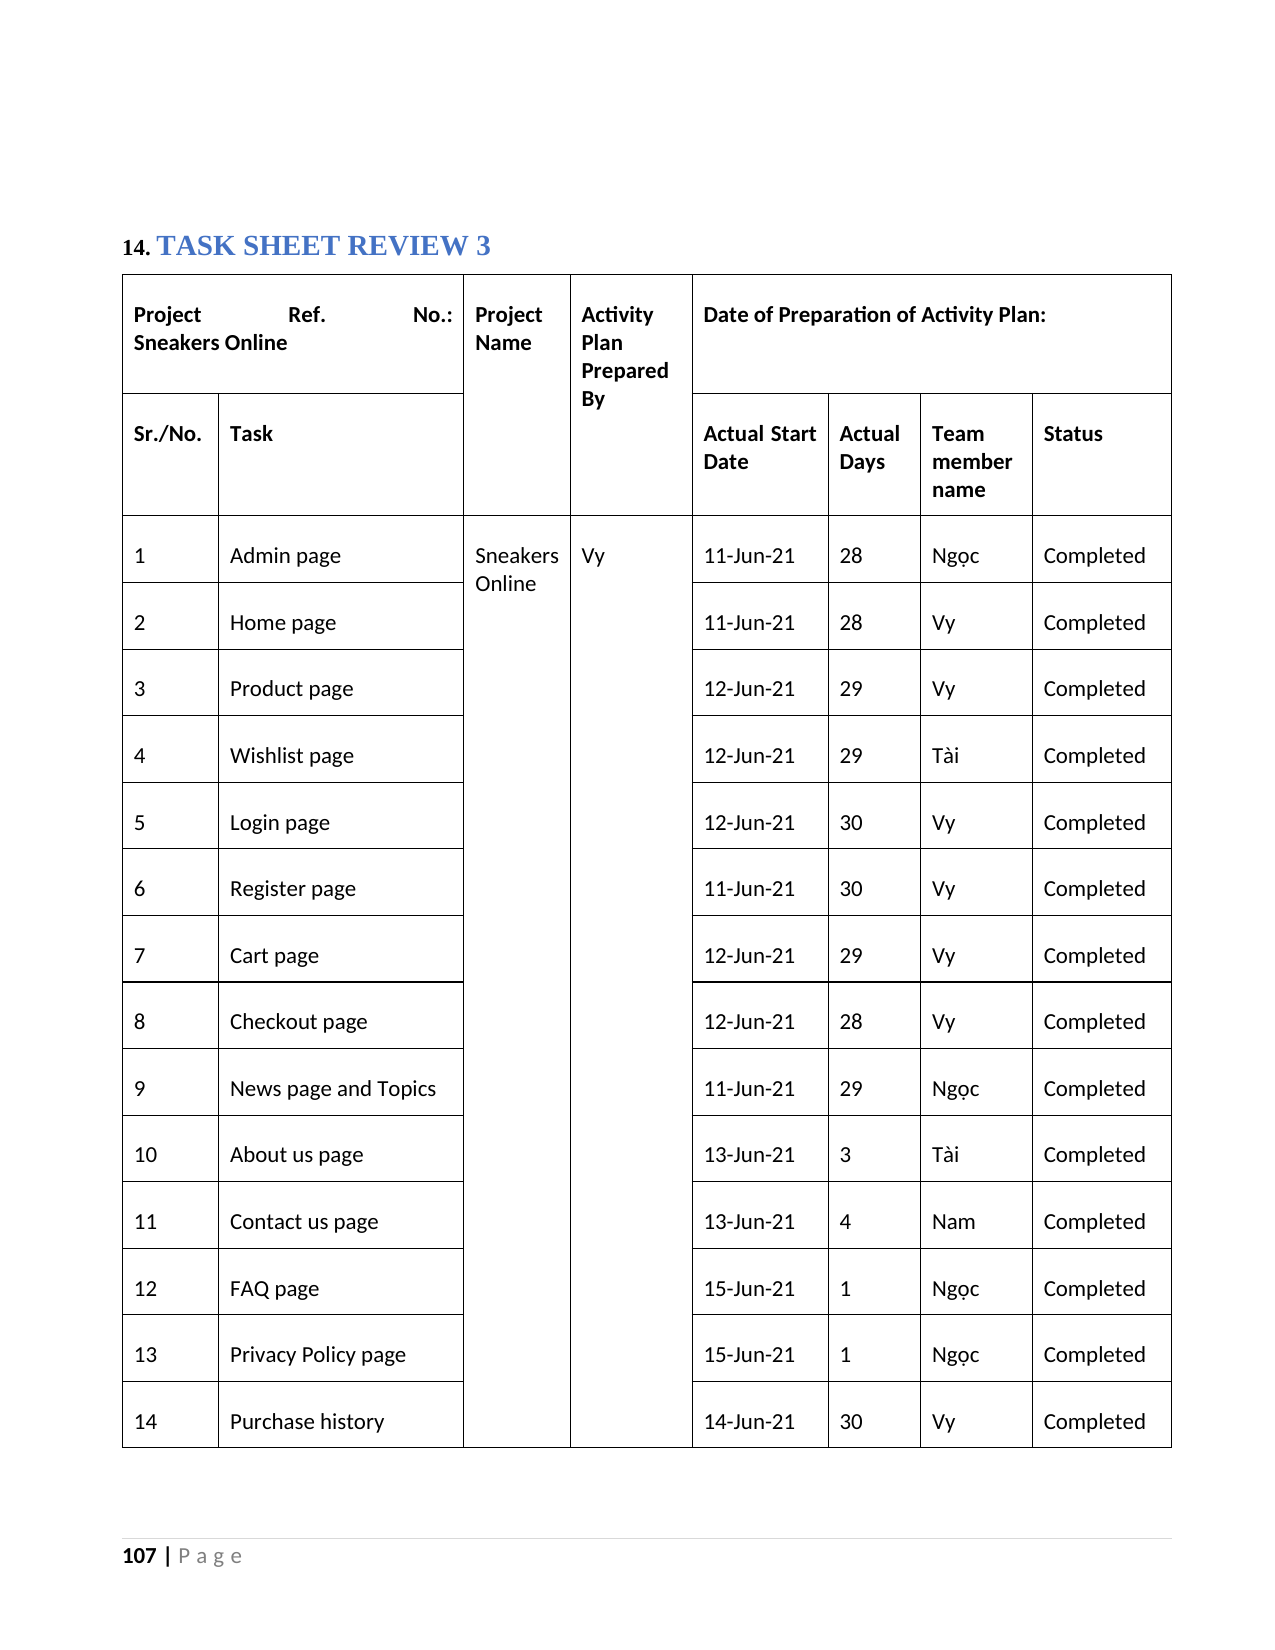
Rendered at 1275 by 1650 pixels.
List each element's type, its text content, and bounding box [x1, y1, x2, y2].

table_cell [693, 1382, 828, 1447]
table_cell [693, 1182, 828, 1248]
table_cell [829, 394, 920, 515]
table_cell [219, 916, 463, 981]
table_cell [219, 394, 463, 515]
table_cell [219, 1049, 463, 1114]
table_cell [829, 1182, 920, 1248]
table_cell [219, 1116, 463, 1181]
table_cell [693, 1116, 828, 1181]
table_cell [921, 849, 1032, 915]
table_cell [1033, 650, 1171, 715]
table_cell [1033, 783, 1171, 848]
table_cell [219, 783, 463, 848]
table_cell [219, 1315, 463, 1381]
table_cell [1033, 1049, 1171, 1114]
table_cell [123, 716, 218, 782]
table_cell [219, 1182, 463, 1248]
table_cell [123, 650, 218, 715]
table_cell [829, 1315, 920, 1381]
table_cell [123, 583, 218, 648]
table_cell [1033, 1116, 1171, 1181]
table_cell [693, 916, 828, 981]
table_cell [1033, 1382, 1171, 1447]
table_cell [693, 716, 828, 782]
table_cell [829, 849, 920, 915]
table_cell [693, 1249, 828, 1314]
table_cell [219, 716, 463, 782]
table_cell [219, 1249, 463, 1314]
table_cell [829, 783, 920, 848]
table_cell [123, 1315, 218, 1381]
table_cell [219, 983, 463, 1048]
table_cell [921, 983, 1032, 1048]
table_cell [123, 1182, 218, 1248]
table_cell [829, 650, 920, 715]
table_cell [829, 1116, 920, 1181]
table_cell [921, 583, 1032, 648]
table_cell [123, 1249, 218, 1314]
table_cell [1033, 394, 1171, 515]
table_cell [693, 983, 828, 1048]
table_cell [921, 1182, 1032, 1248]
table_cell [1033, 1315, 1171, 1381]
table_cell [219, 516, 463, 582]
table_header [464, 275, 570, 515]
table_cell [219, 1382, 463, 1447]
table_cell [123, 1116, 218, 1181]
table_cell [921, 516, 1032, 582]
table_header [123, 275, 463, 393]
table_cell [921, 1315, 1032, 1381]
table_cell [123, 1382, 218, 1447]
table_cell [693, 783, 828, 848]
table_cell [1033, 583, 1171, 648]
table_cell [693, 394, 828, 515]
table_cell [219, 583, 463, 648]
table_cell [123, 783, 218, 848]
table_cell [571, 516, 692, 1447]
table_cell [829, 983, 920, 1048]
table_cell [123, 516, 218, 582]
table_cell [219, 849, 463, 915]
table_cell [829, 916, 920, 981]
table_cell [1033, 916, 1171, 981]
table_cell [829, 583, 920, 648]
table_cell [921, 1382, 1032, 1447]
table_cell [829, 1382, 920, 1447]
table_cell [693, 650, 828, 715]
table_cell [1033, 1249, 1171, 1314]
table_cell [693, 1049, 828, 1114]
subtitle task sheet review 3 [122, 228, 1172, 262]
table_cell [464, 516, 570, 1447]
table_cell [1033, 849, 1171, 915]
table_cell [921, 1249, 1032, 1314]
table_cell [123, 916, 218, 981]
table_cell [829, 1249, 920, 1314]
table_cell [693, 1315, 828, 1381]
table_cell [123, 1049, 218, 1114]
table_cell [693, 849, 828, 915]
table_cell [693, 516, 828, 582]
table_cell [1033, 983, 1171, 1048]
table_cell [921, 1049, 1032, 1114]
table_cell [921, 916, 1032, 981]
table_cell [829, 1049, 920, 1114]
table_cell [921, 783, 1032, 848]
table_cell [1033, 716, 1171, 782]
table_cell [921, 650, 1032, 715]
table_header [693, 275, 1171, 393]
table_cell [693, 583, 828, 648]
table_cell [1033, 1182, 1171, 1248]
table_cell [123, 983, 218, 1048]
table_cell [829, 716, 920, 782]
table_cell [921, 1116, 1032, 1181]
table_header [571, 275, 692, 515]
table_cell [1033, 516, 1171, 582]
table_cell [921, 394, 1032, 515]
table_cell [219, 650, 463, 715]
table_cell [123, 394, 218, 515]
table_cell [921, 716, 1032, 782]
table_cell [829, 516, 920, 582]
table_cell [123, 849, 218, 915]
